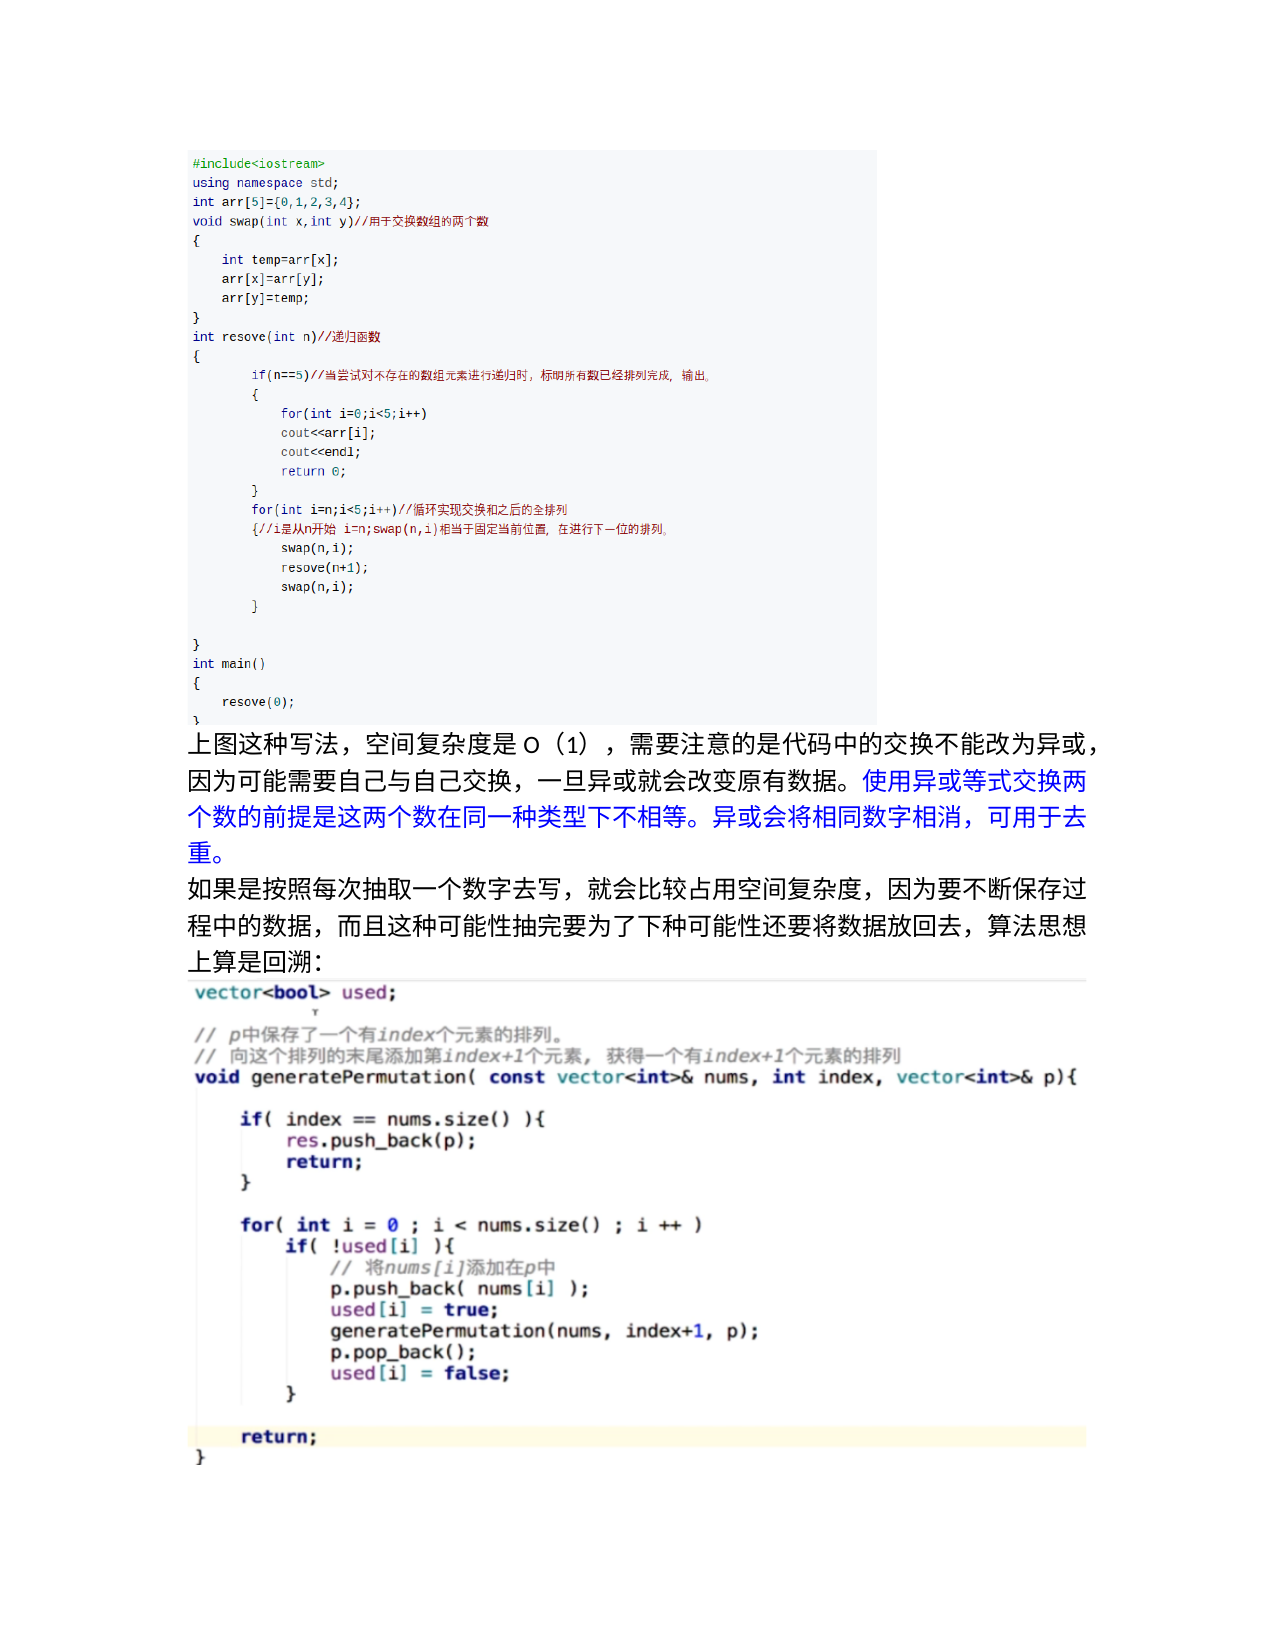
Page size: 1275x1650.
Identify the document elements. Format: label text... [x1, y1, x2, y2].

picture [187, 978, 1087, 1465]
text 如果是按照每次抽取一个数字去写，就会比较占用空间复杂度，因为要不断保存过程中的数据，而且这种可能性抽完要为了下种可能性还要将数据放回去，算法思想上算是回溯： [187, 870, 1087, 978]
picture [187, 150, 877, 725]
text 上图这种写法，空间复杂度是O（1），需要注意的是代码中的交换不能改为异或，因为可能需要自己与自己交换，一旦异或就会改变原有数据。使用异或等式交换两个数的前提是这两个数在同一种类型下不相等。异或会将相同数字相消，可用于去重。 [187, 725, 1087, 870]
